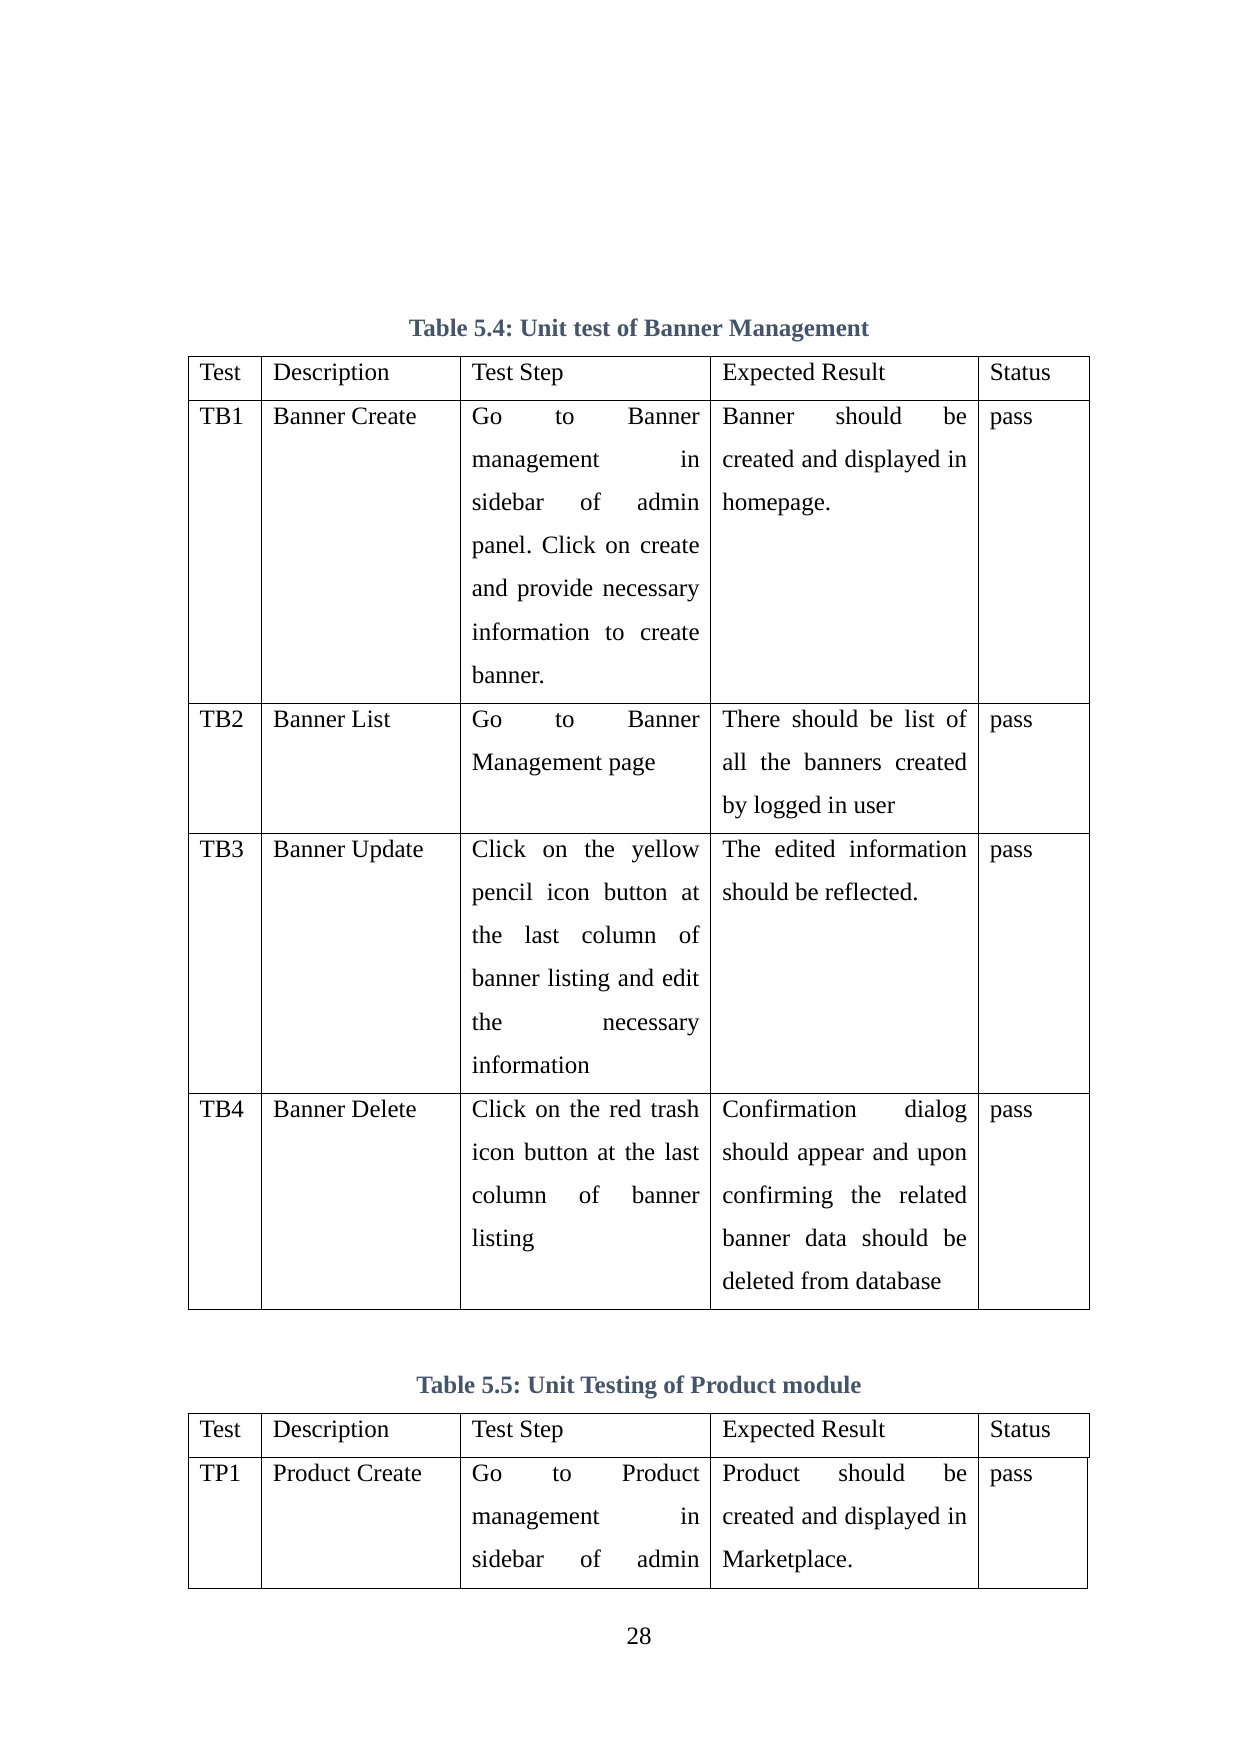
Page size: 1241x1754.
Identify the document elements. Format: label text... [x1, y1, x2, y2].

table_header Test [189, 1414, 261, 1457]
table_cell Go to Banner Management page [461, 704, 710, 833]
table_header Test [189, 357, 261, 400]
table_header Expected Result [711, 357, 978, 400]
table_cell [711, 1458, 978, 1588]
table_cell TP1 [189, 1458, 261, 1588]
table_header Status [979, 1414, 1089, 1457]
table_cell pass [979, 1094, 1089, 1309]
table_cell Go to Banner management in sidebar of admin panel. Click on create and provide necessary information to create banner. [461, 401, 710, 703]
table_cell pass [979, 1458, 1087, 1588]
table_cell There should be list of all the banners created by logged in user [711, 704, 978, 833]
table_header Expected Result [711, 1414, 978, 1457]
table_cell Banner should be created and displayed in homepage. [711, 401, 978, 703]
table_cell pass [979, 834, 1089, 1093]
table_cell The edited information should be reflected. [711, 834, 978, 1093]
table_cell TB4 [189, 1094, 261, 1309]
table_cell pass [979, 704, 1089, 833]
table_cell Banner Update [262, 834, 460, 1093]
table_header Status [979, 357, 1089, 400]
table_header Description [262, 1414, 460, 1457]
table_header Description [262, 357, 460, 400]
table_cell Product Create [262, 1458, 460, 1588]
table_cell Banner Delete [262, 1094, 460, 1309]
table_cell pass [979, 401, 1089, 703]
table_cell TB2 [189, 704, 261, 833]
table_cell Banner Create [262, 401, 460, 703]
table_header Test Step [461, 357, 710, 400]
table_cell Banner List [262, 704, 460, 833]
table_header Test Step [461, 1414, 710, 1457]
table_cell TB3 [189, 834, 261, 1093]
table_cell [461, 1458, 710, 1588]
table_cell Confirmation dialog should appear and upon confirming the related banner data should be deleted from database [711, 1094, 978, 1309]
table_cell TB1 [189, 401, 261, 703]
table_cell Click on the red trash icon button at the last column of banner listing [461, 1094, 710, 1309]
table_cell Click on the yellow pencil icon button at the last column of banner listing and edit the necessary information [461, 834, 710, 1093]
